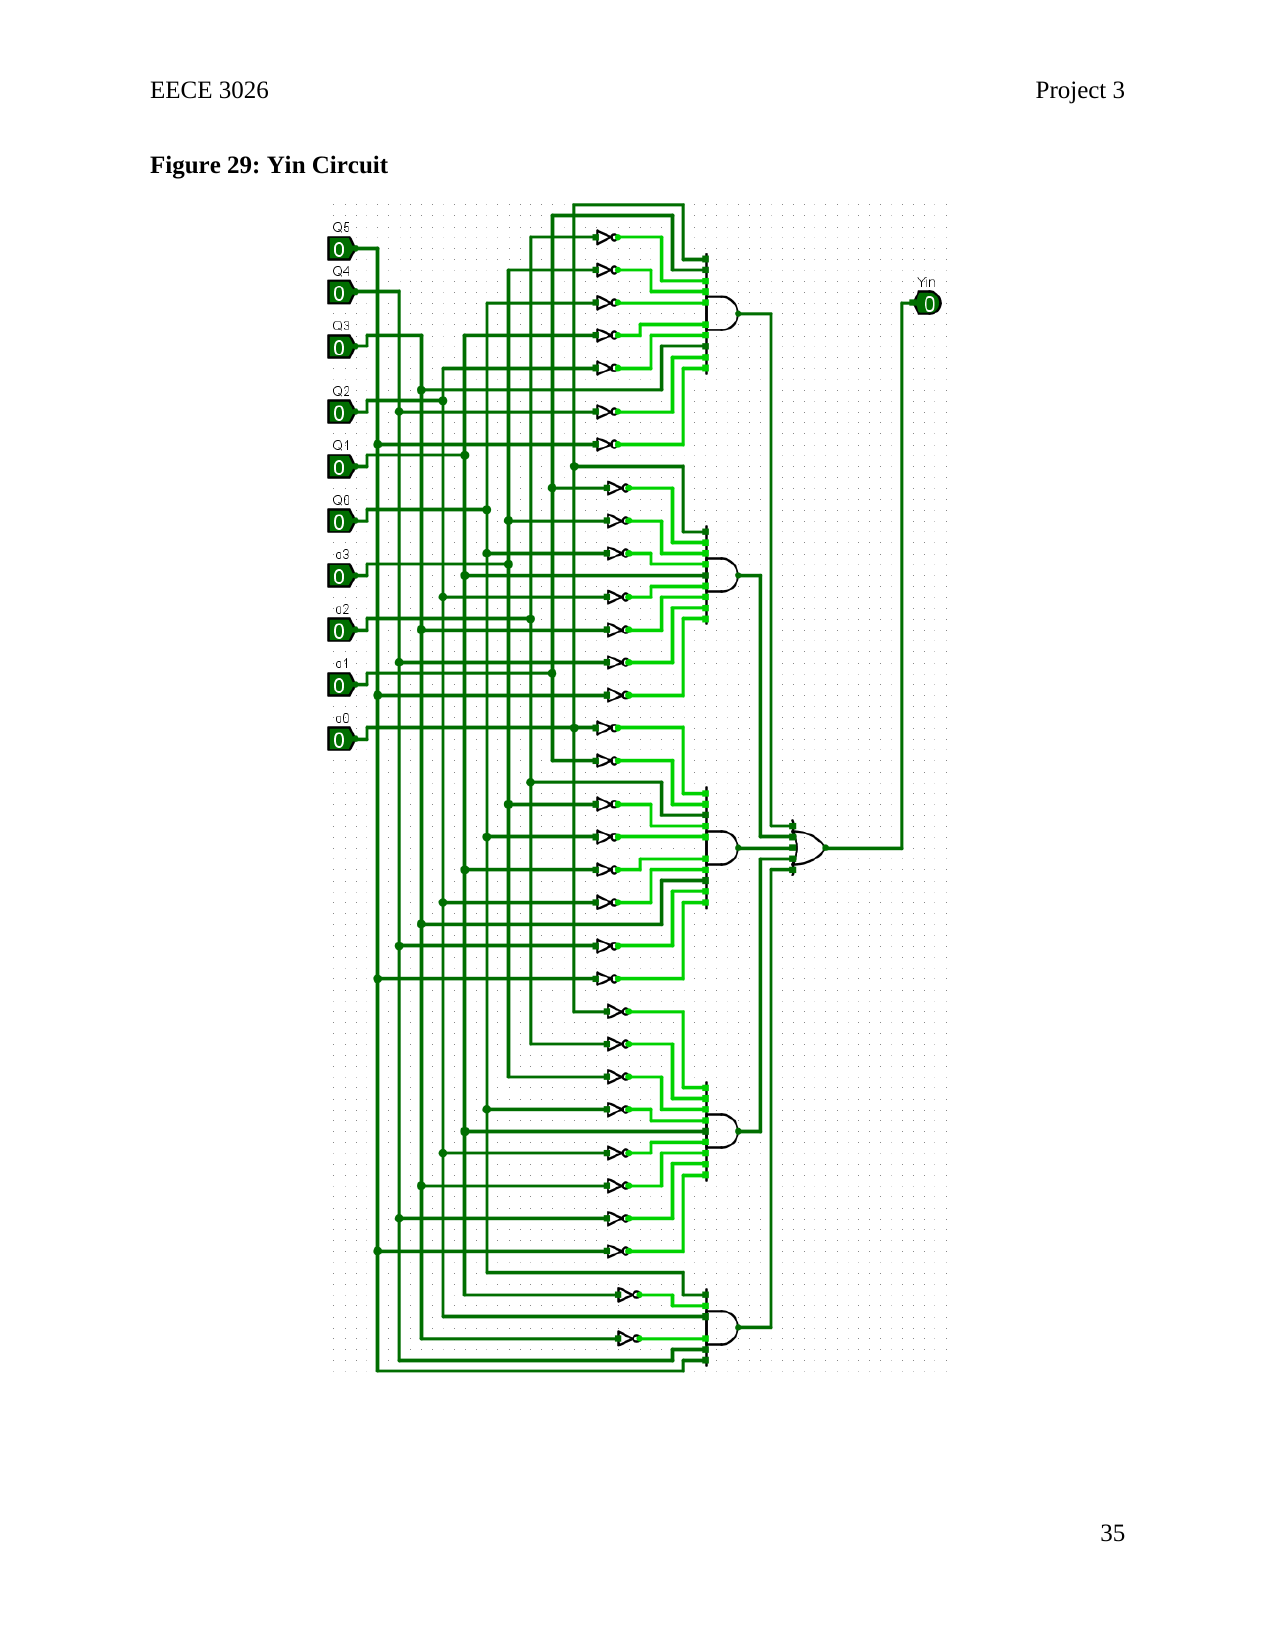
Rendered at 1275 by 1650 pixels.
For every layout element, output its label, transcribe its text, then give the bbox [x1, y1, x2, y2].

text Figure 29: Yin Circuit [150, 150, 1125, 179]
picture [323, 195, 952, 1380]
